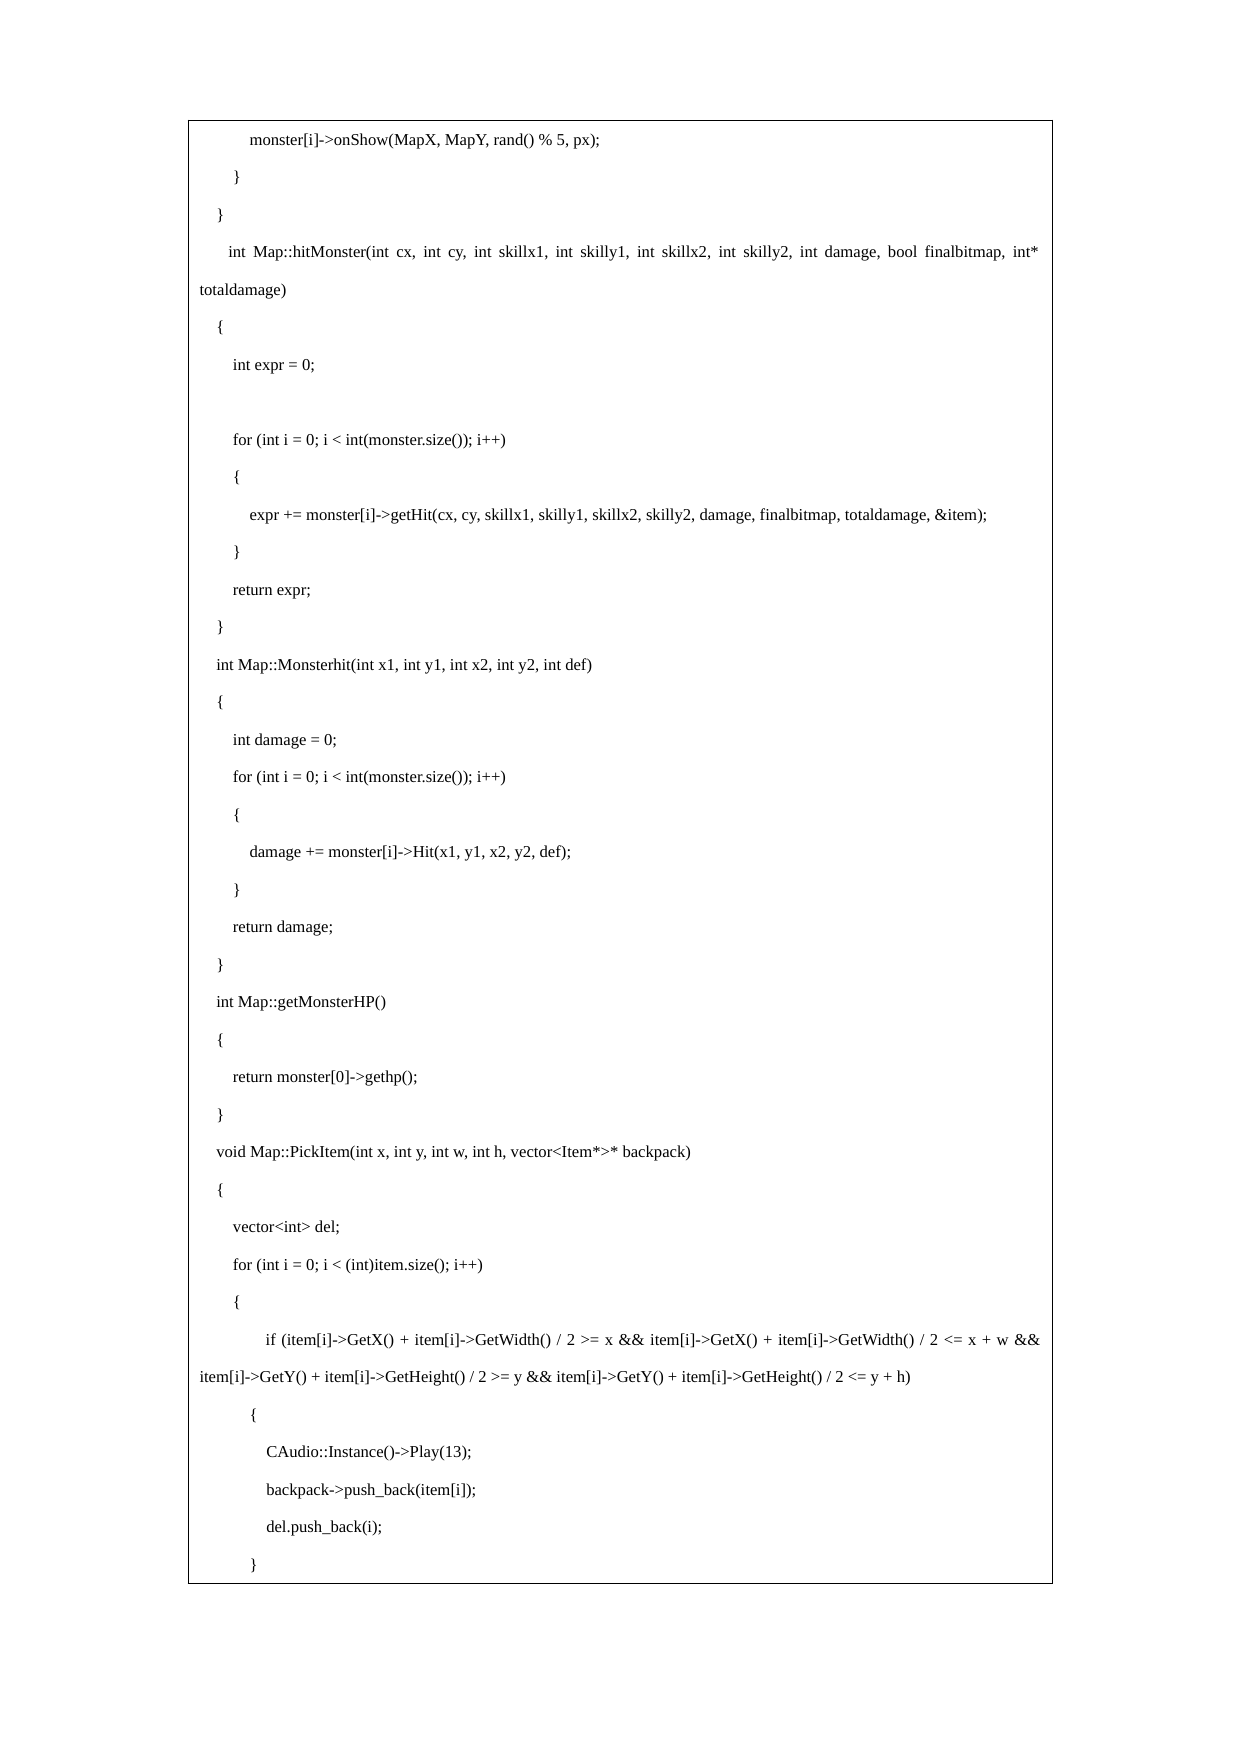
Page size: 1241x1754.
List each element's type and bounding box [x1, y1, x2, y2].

table_cell [189, 121, 1052, 1583]
